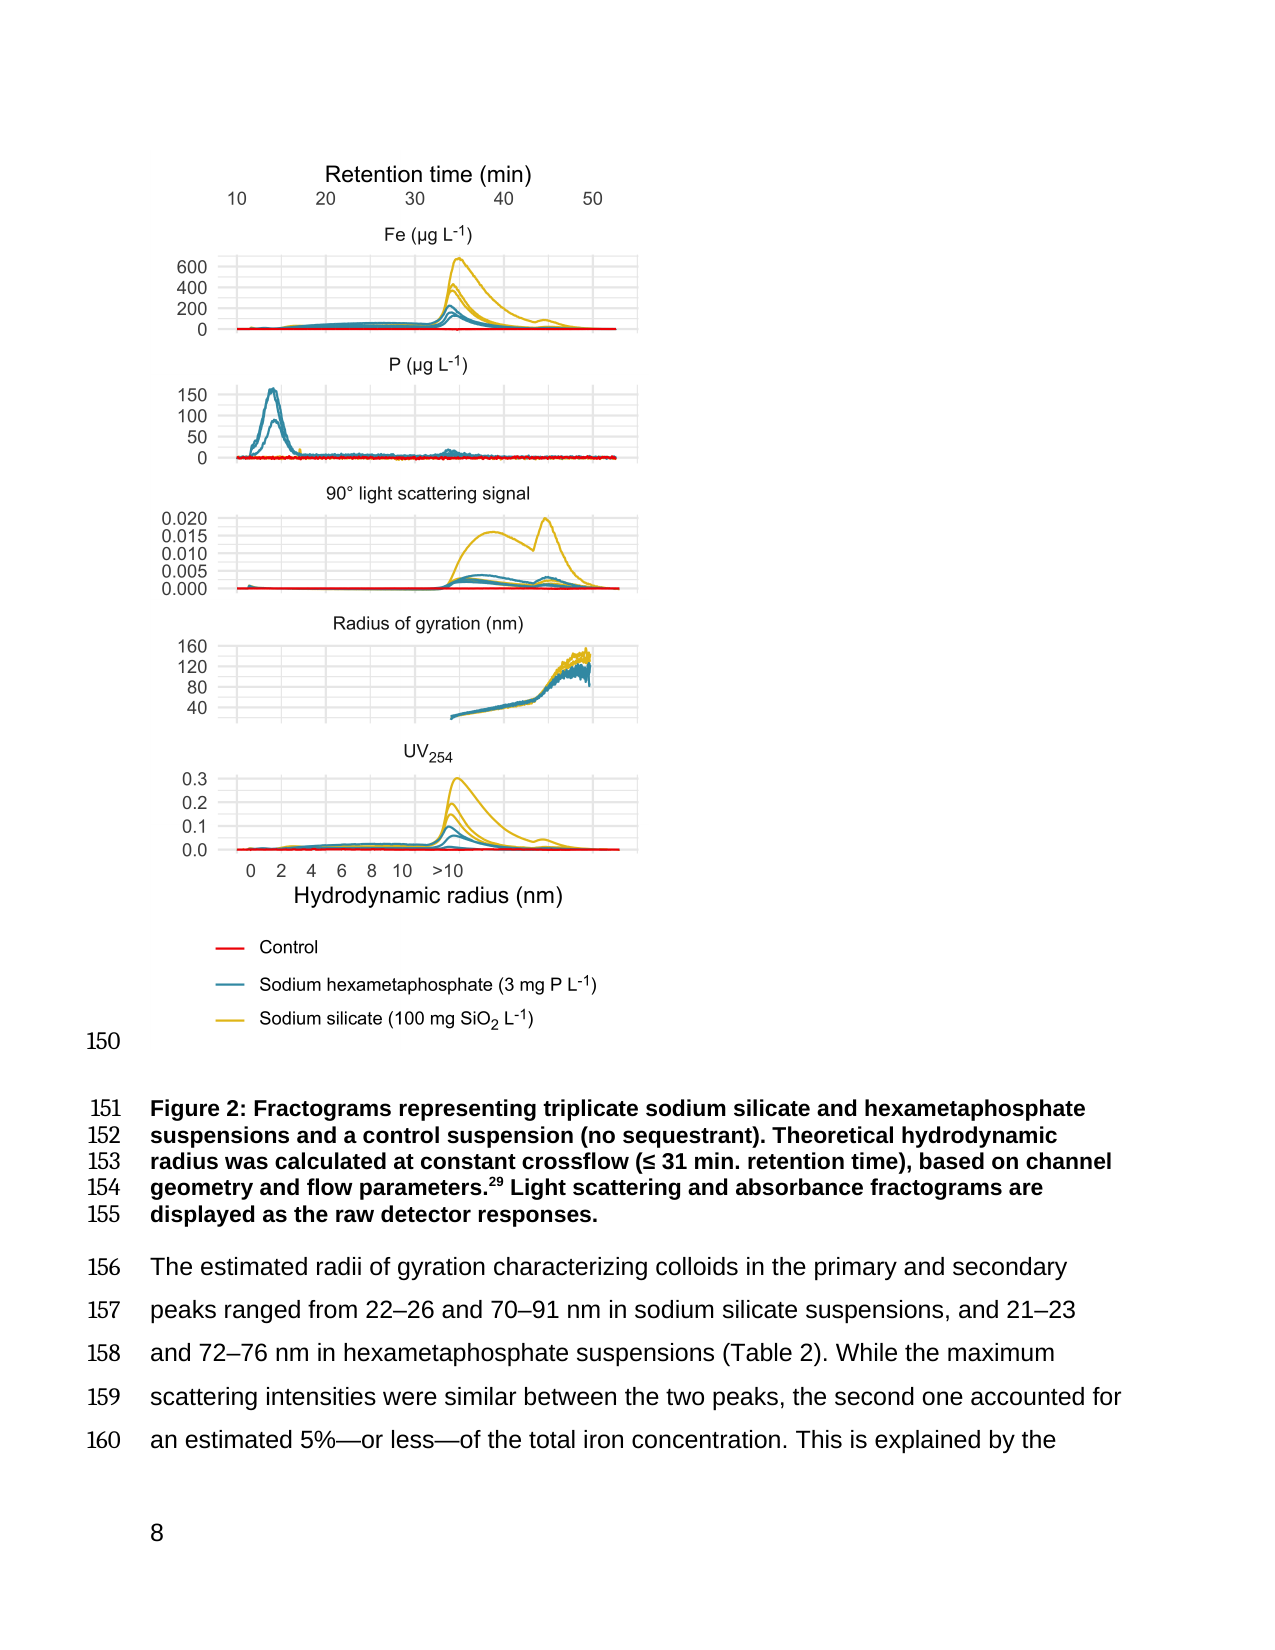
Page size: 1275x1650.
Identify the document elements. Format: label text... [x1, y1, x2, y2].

text Figure 2: Fractograms representing triplicate sodium silicate and hexametaphosphate suspensions and a control suspension (no sequestrant). Theoretical hydrodynamic radius was calculated at constant crossflow (≤ 31 min. retention time), based on channel geometry and flow parameters.29 Light scattering and absorbance fractograms are displayed as the raw detector responses. [150, 1095, 1125, 1227]
picture [150, 150, 650, 1050]
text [150, 1252, 1125, 1453]
